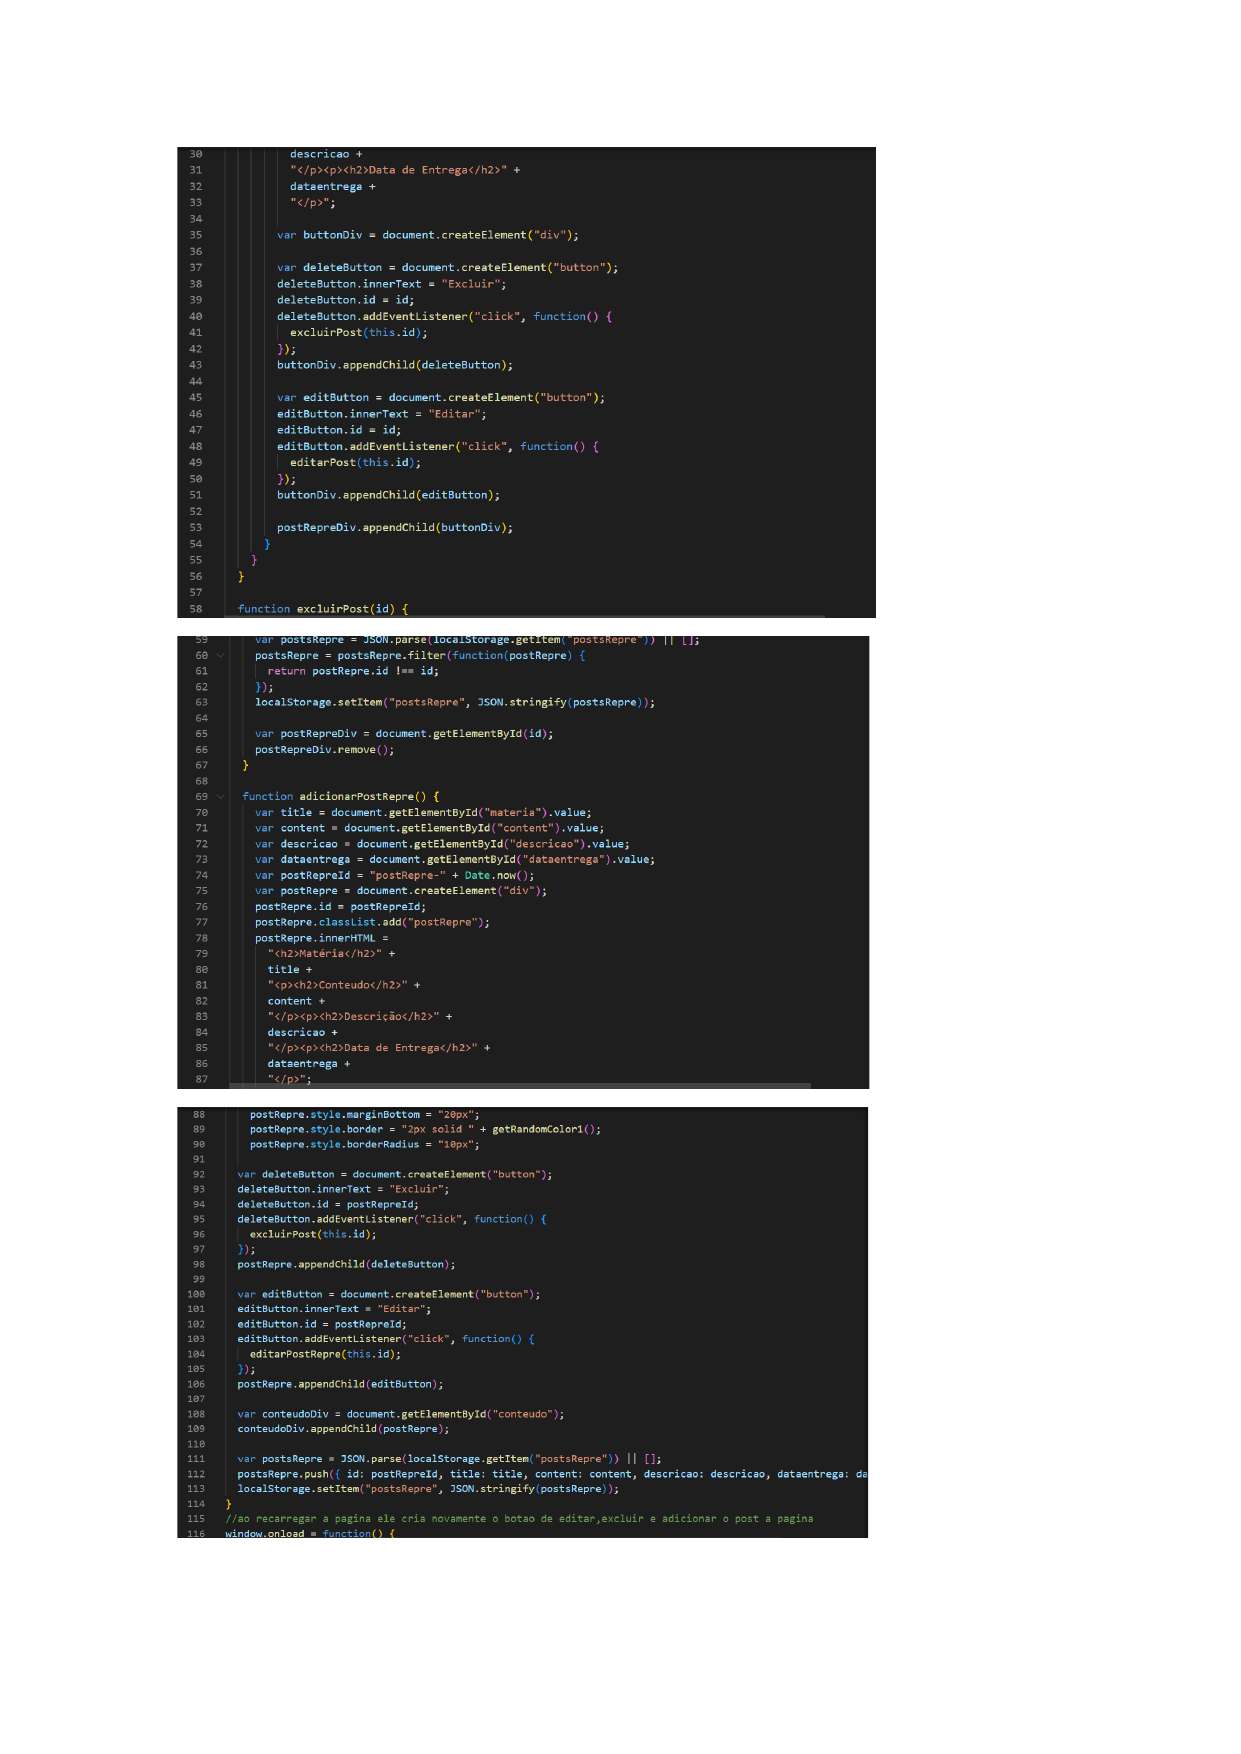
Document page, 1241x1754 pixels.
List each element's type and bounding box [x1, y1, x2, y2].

picture [177, 636, 870, 1089]
picture [177, 147, 876, 618]
picture [177, 1107, 869, 1538]
